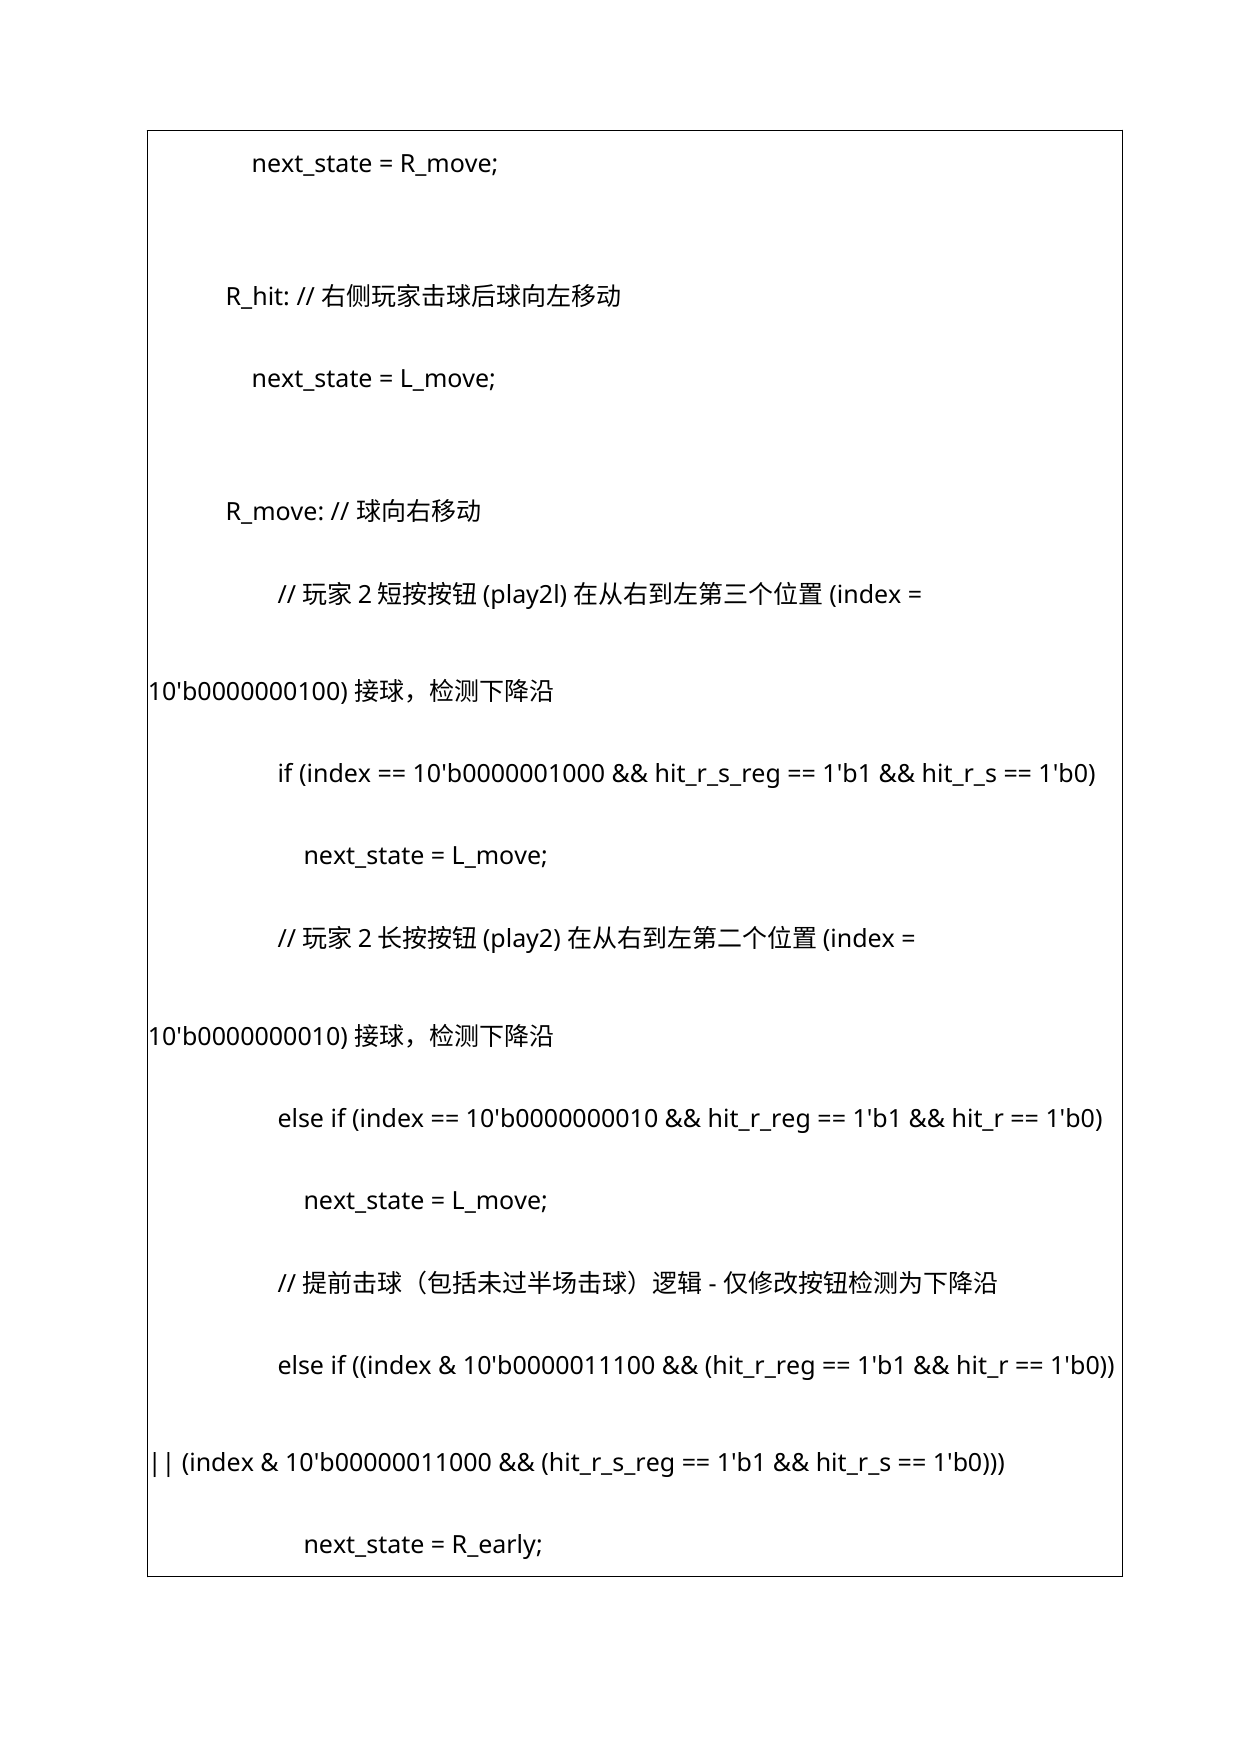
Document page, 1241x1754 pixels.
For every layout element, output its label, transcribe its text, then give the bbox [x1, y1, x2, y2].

text // 玩家2短按按钮 (play2l) 在从右到左第三个位置 (index = 10'b0000000100) 接球，检测下降沿 [148, 559, 1122, 722]
text else if ((index & 10'b0000011100 && (hit_r_reg == 1'b1 && hit_r == 1'b0)) || (index & 10'b00000011000 && (hit_r_s_reg == 1'b1 && hit_r_s == 1'b0))) [148, 1331, 1122, 1494]
text next_state = L_move; [148, 821, 1122, 887]
text // 提前击球（包括未过半场击球）逻辑 - 仅修改按钮检测为下降沿 [148, 1248, 1122, 1314]
text next_state = R_early; [148, 1510, 1122, 1576]
text next_state = L_move; [148, 344, 1122, 410]
text R_hit: // 右侧玩家击球后球向左移动 [148, 261, 1122, 327]
text next_state = L_move; [148, 1166, 1122, 1232]
text else if (index == 10'b0000000010 && hit_r_reg == 1'b1 && hit_r == 1'b0) [148, 1084, 1122, 1150]
text next_state = R_move; [148, 131, 1122, 196]
text if (index == 10'b0000001000 && hit_r_s_reg == 1'b1 && hit_r_s == 1'b0) [148, 739, 1122, 805]
text // 玩家2长按按钮 (play2) 在从右到左第二个位置 (index = 10'b0000000010) 接球，检测下降沿 [148, 903, 1122, 1067]
text R_move: // 球向右移动 [148, 476, 1122, 542]
